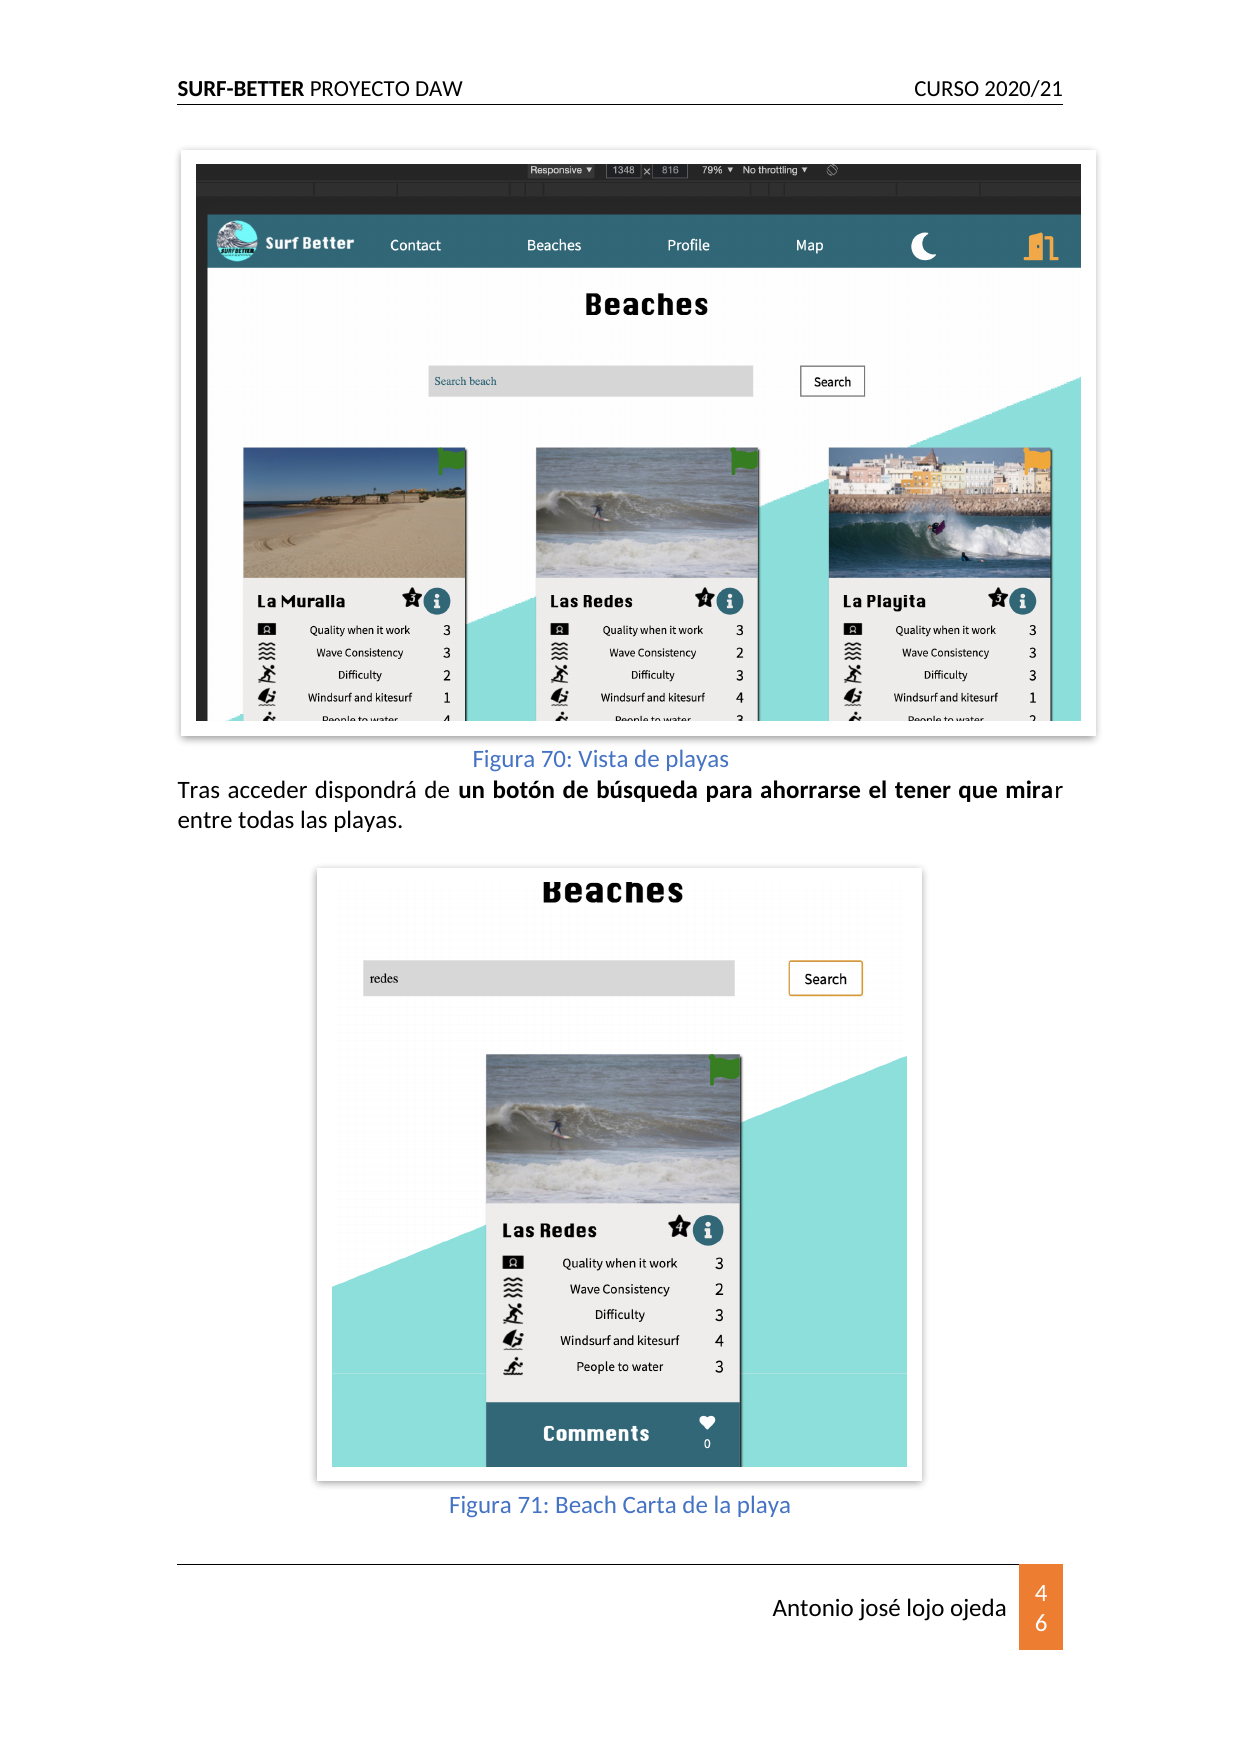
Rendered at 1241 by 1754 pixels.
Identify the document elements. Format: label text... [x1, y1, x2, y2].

picture [332, 882, 907, 1467]
picture [196, 164, 1081, 721]
text Tras acceder dispondrá de un botón de búsqueda para ahorrarse el tener que mirar entre todas las playas. [177, 774, 1063, 835]
text Figura 70: Vista de playas [177, 743, 1063, 774]
text Figura 71: Beach Carta de la playa [177, 1489, 1063, 1519]
